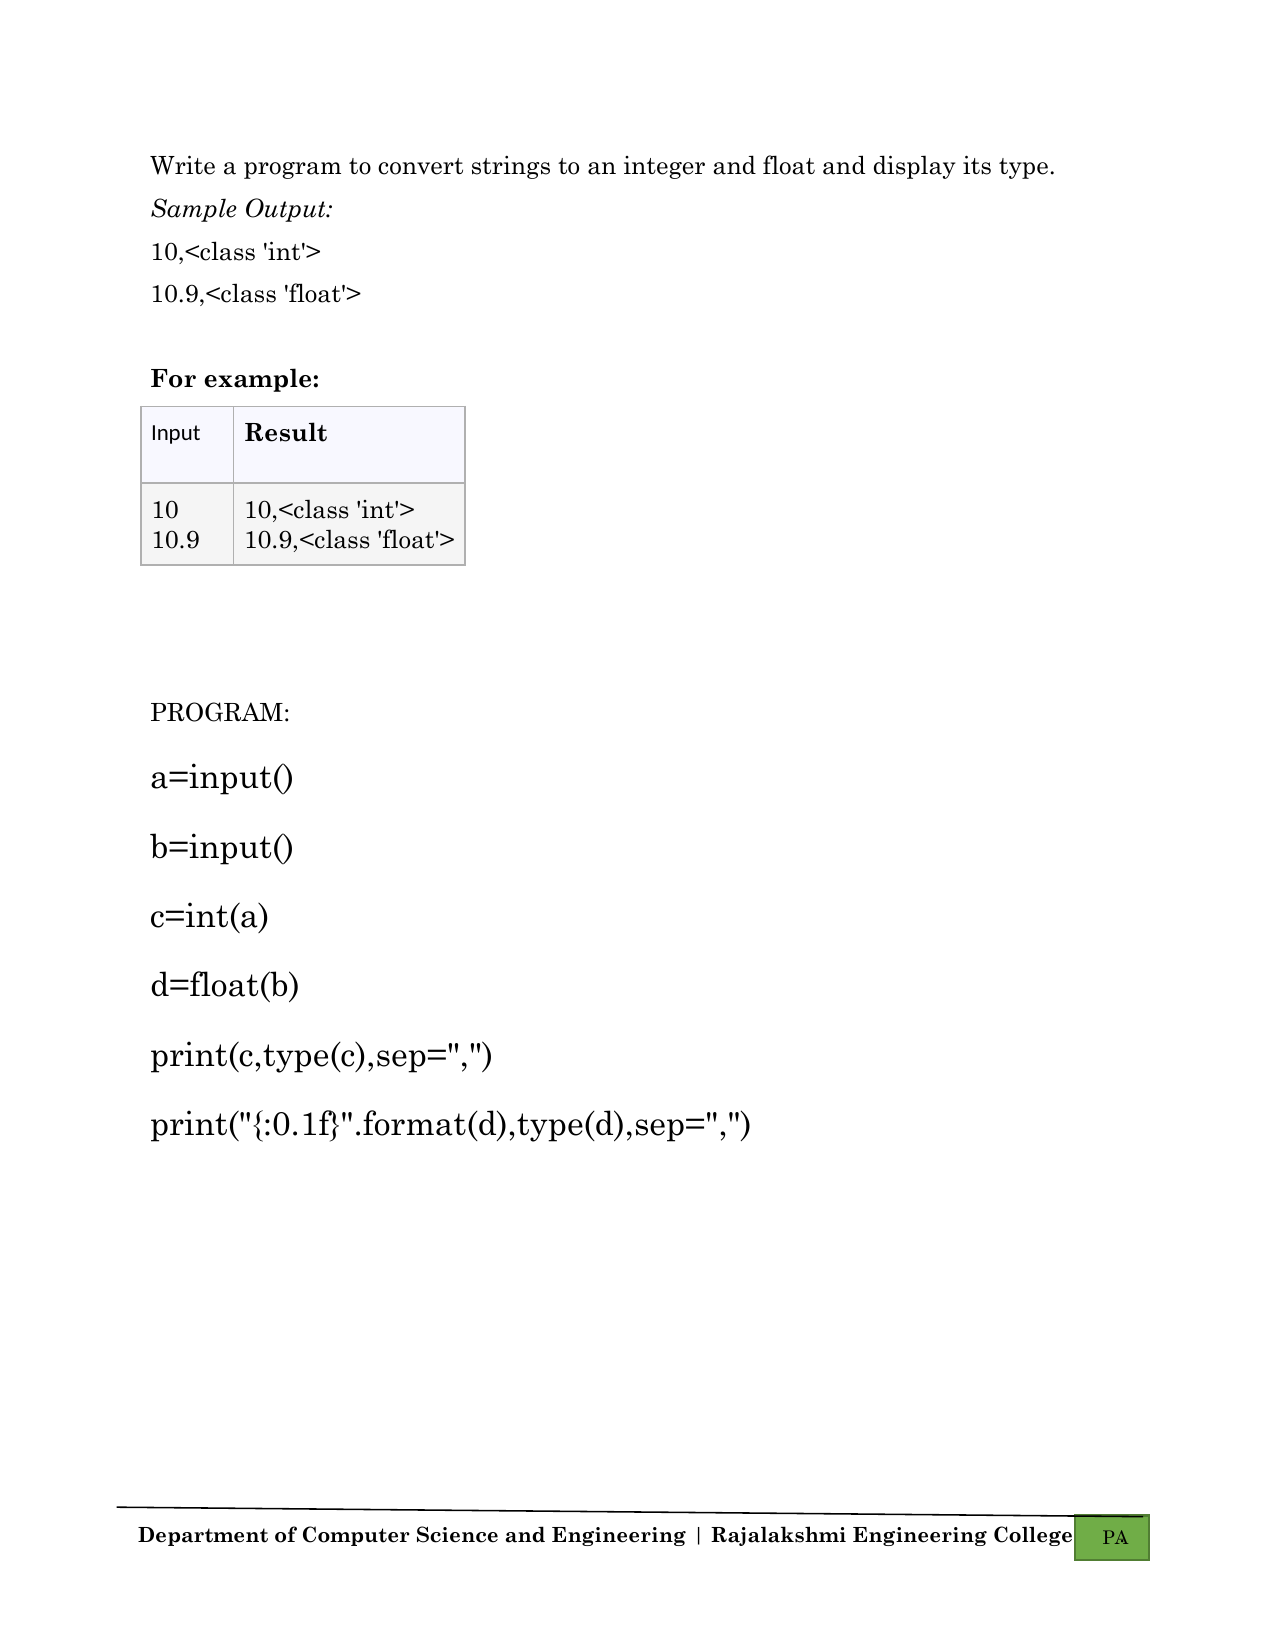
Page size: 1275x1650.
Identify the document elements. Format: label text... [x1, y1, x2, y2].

text For example: [150, 363, 1125, 393]
text b=input() [150, 825, 1125, 865]
text a=input() [150, 756, 1125, 796]
text 10.9,<class 'float'> [150, 278, 1125, 308]
text c=int(a) [150, 894, 1125, 934]
text PROGRAM: [150, 697, 1125, 727]
text Write a program to convert strings to an integer and float and display its type. [150, 150, 1125, 180]
text Sample Output: [150, 193, 1125, 223]
text print(c,type(c),sep=",") [150, 1033, 1125, 1073]
text print("{:0.1f}".format(d),type(d),sep=",") [150, 1102, 1125, 1142]
text d=float(b) [150, 964, 1125, 1004]
text 10,<class 'int'> [150, 235, 1125, 265]
